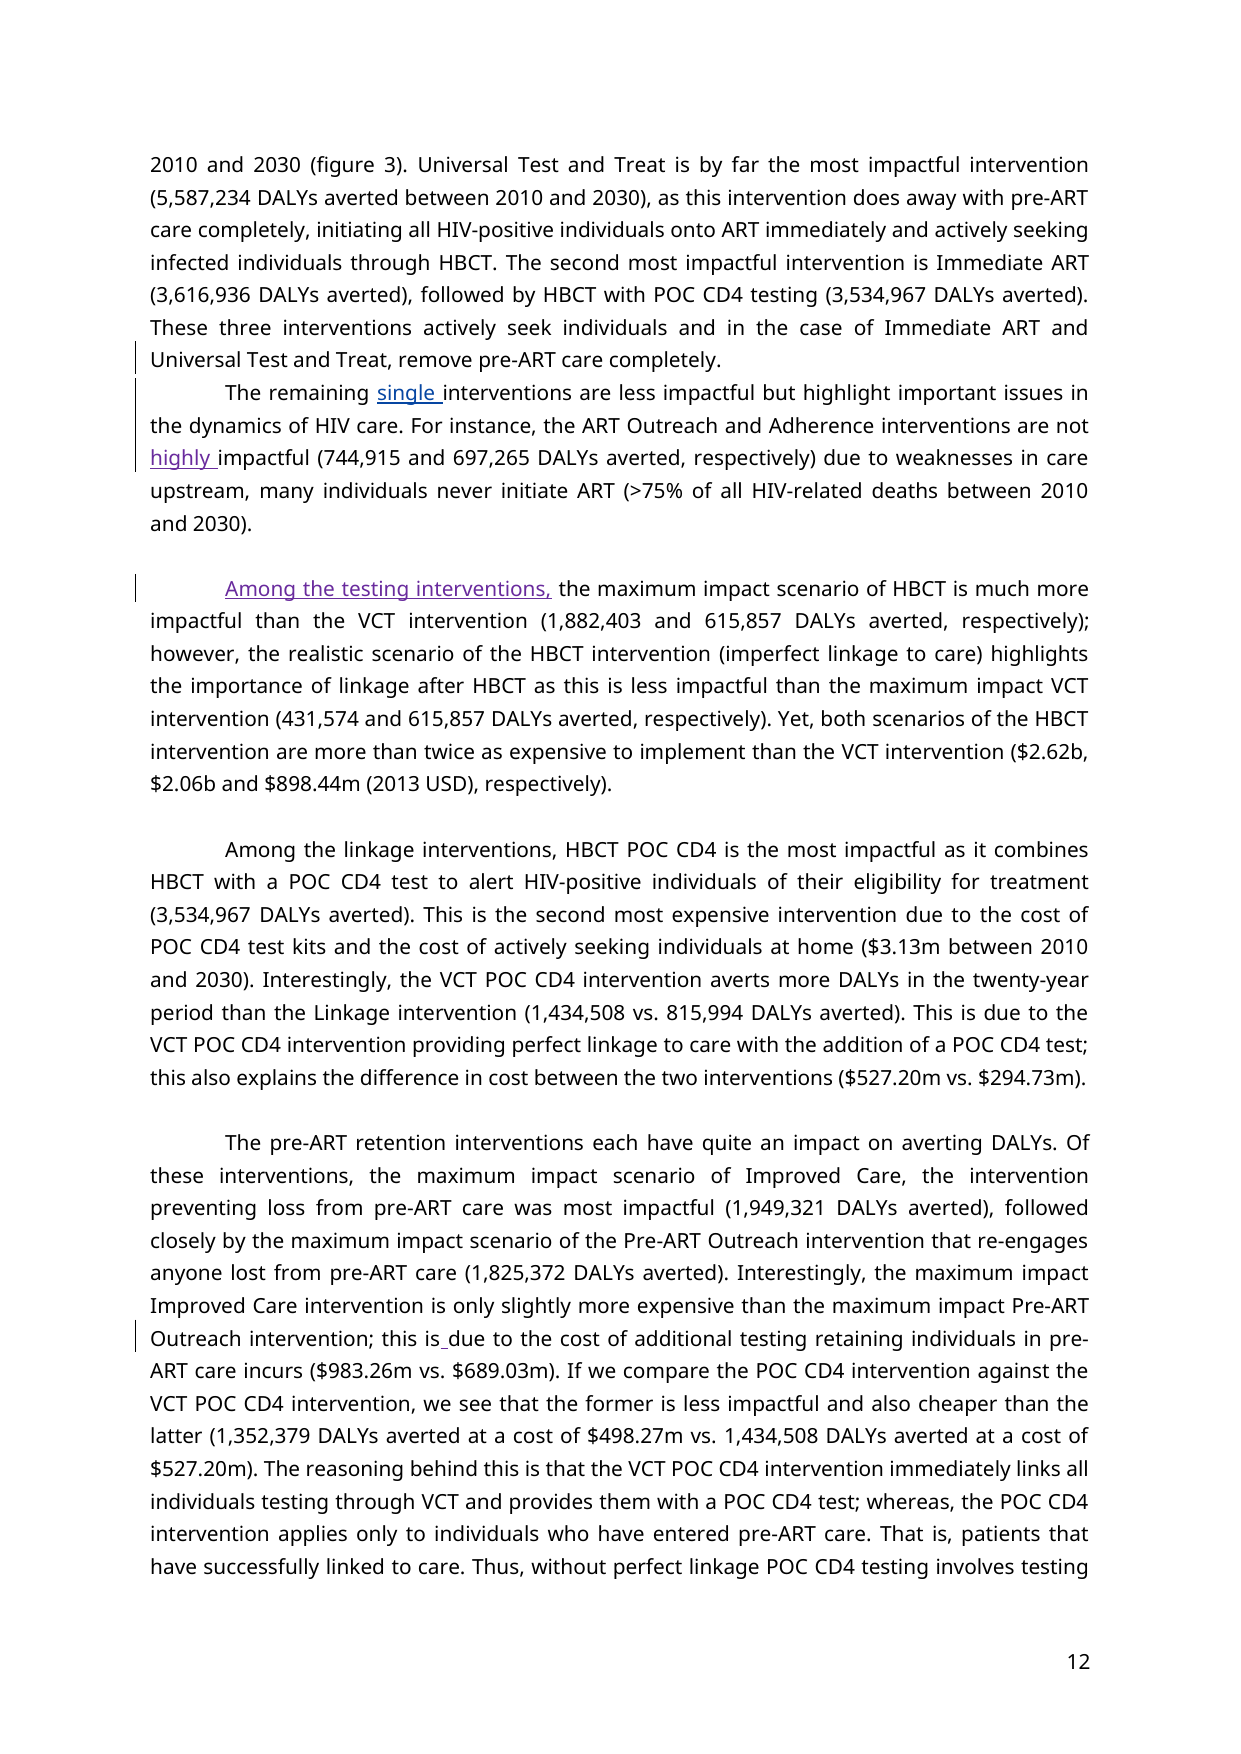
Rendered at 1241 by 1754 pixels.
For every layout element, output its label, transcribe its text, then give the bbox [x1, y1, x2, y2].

text Among the linkage interventions, HBCT POC CD4 is the most impactful as it combines HBCT with a POC CD4 test to alert HIV-positive individuals of their eligibility for treatment (3,534,967 DALYs averted). This is the second most expensive intervention due to the cost of POC CD4 test kits and the cost of actively seeking individuals at home ($3.13m between 2010 and 2030). Interestingly, the VCT POC CD4 intervention averts more DALYs in the twenty-year period than the Linkage intervention (1,434,508 vs. 815,994 DALYs averted). This is due to the VCT POC CD4 intervention providing perfect linkage to care with the addition of a POC CD4 test; this also explains the difference in cost between the two interventions ($527.20m vs. $294.73m). [150, 835, 1090, 1091]
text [150, 1128, 1090, 1580]
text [150, 150, 1090, 374]
text The remaining interventions are less impactful but highlight important issues in the dynamics of HIV care. For instance, the ART Outreach and Adherence interventions are not impactful (744,915 and 697,265 DALYs averted, respectively) due to weaknesses in care upstream, many individuals never initiate ART (>75% of all HIV-related deaths between 2010 and 2030). [150, 378, 1090, 537]
text the maximum impact scenario of HBCT is much more impactful than the VCT intervention (1,882,403 and 615,857 DALYs averted, respectively); however, the realistic scenario of the HBCT intervention (imperfect linkage to care) highlights the importance of linkage after HBCT as this is less impactful than the maximum impact VCT intervention (431,574 and 615,857 DALYs averted, respectively). Yet, both scenarios of the HBCT intervention are more than twice as expensive to implement than the VCT intervention ($2.62b, $2.06b and $898.44m (2013 USD), respectively). [150, 574, 1090, 798]
